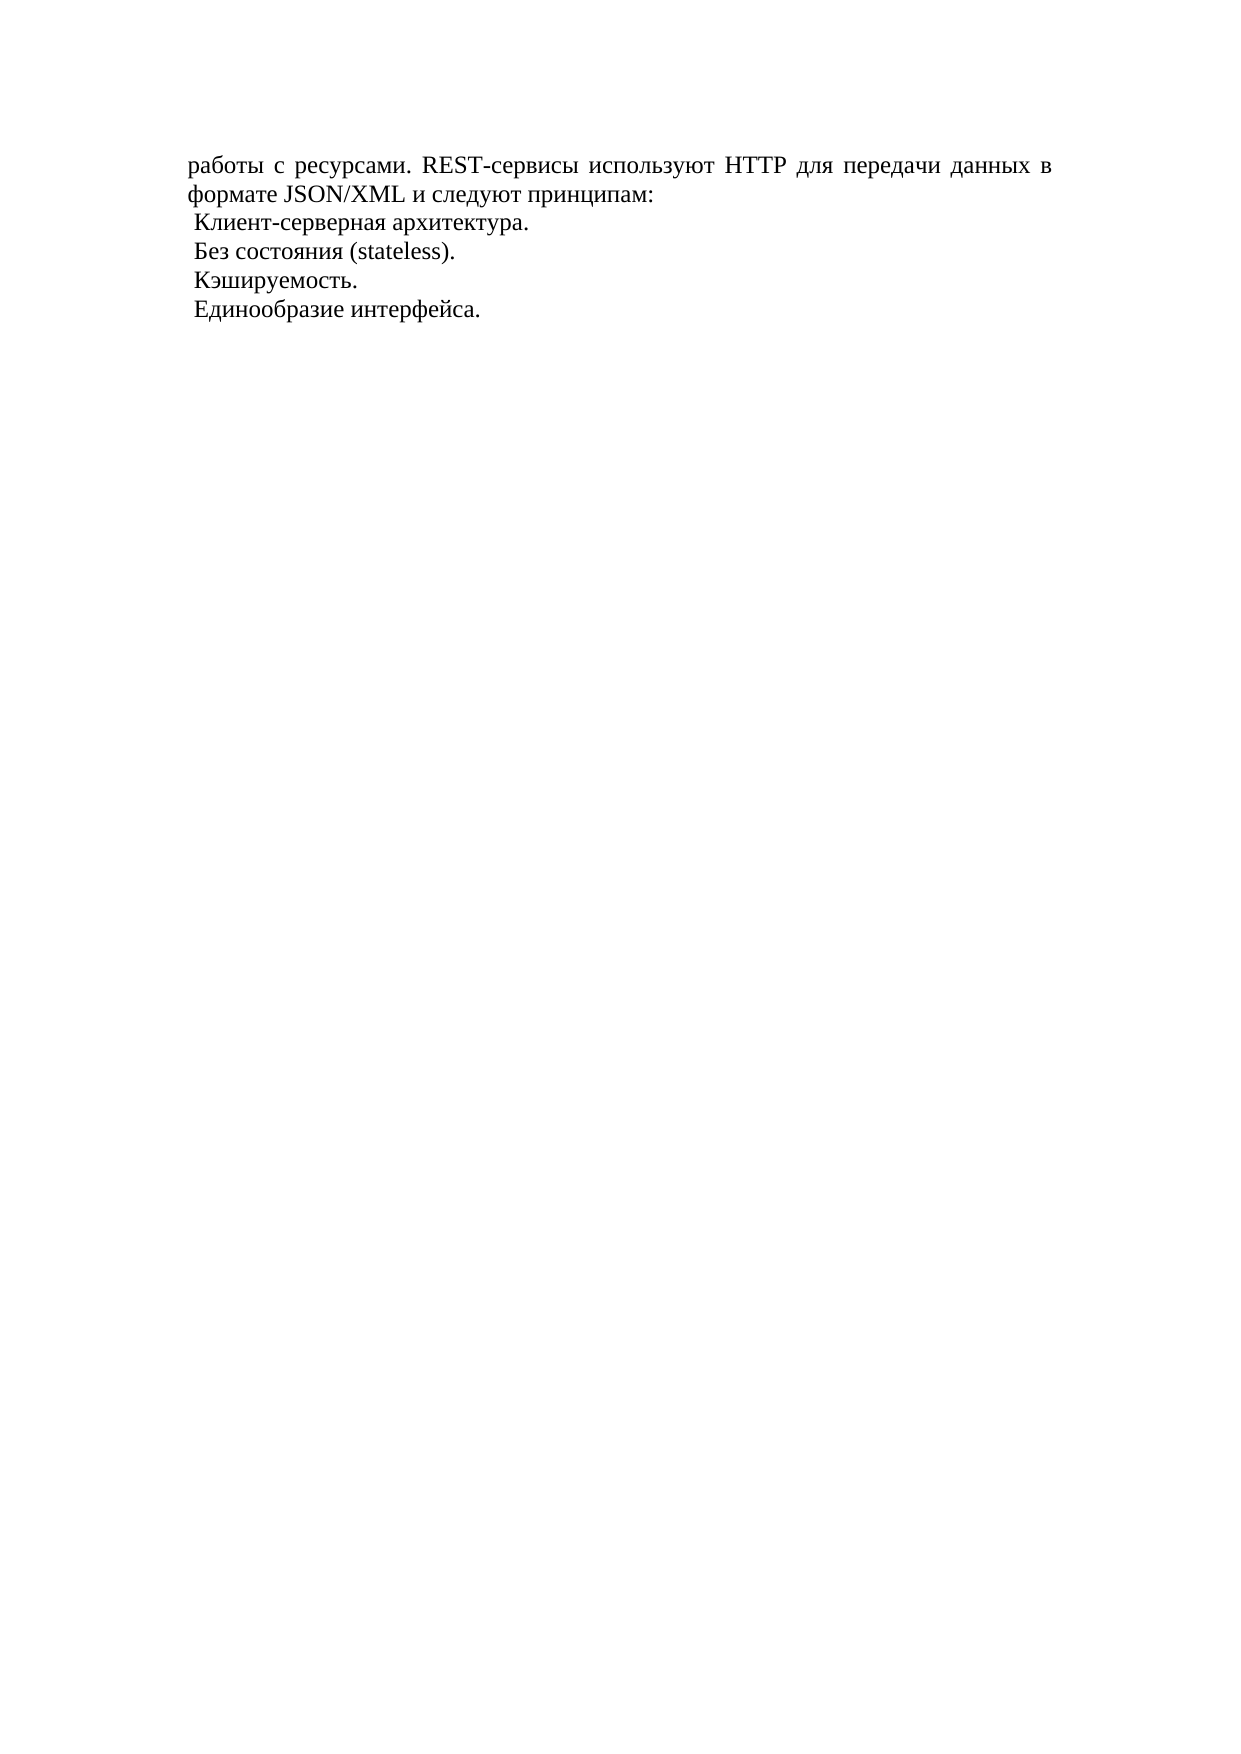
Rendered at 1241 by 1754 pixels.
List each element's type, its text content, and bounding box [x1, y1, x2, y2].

text Без состояния (stateless). [187, 236, 1053, 265]
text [187, 150, 1053, 207]
text Единообразие интерфейса. [187, 294, 1053, 322]
text Клиент-серверная архитектура. [187, 207, 1053, 236]
text Кэшируемость. [187, 265, 1053, 294]
